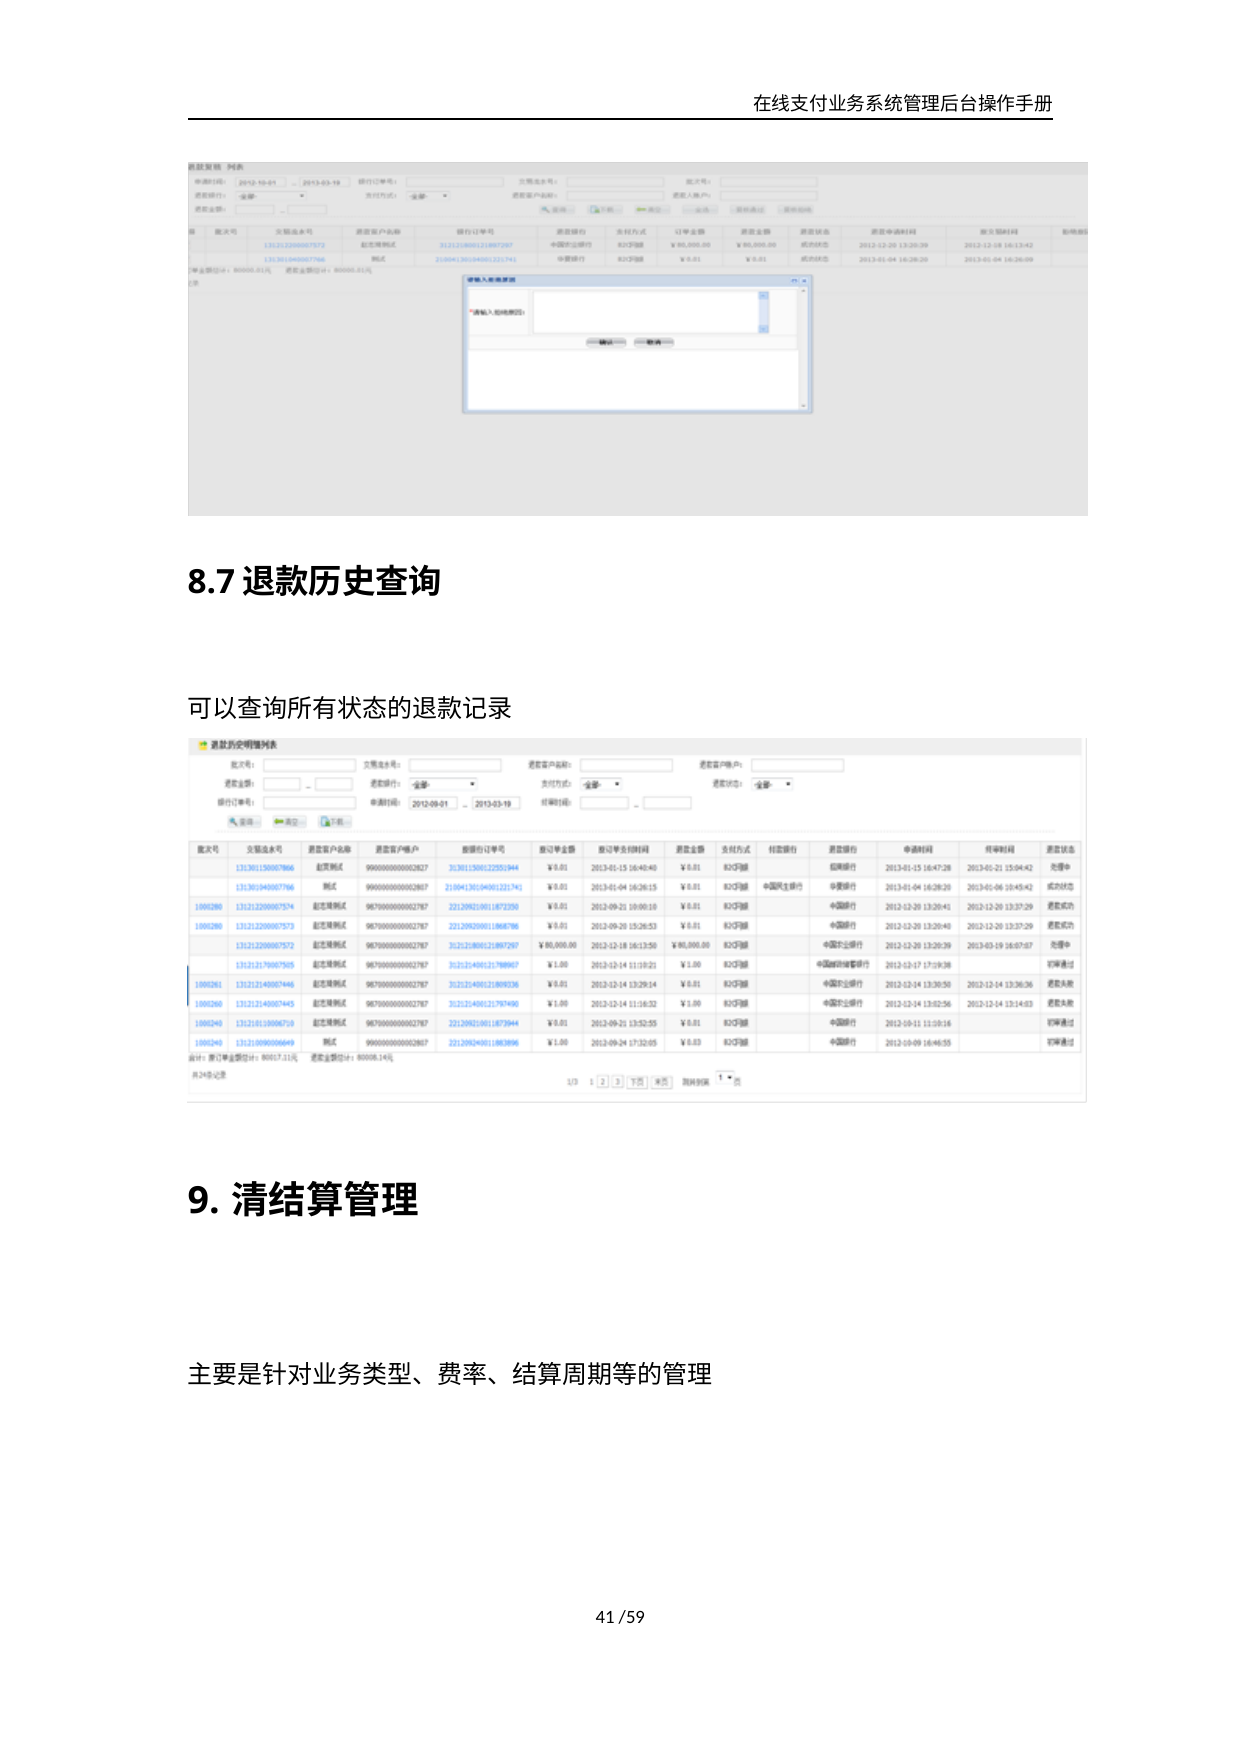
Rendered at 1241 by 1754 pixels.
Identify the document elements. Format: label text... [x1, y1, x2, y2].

text 可以查询所有状态的退款记录 [187, 674, 1053, 738]
text 主要是针对业务类型、费率、结算周期等的管理 [187, 1341, 1053, 1406]
subtitle 8.7退款历史查询 [187, 547, 1053, 612]
list 清结算管理 [187, 1164, 1053, 1229]
picture [187, 161, 1088, 516]
picture [187, 738, 1088, 1104]
